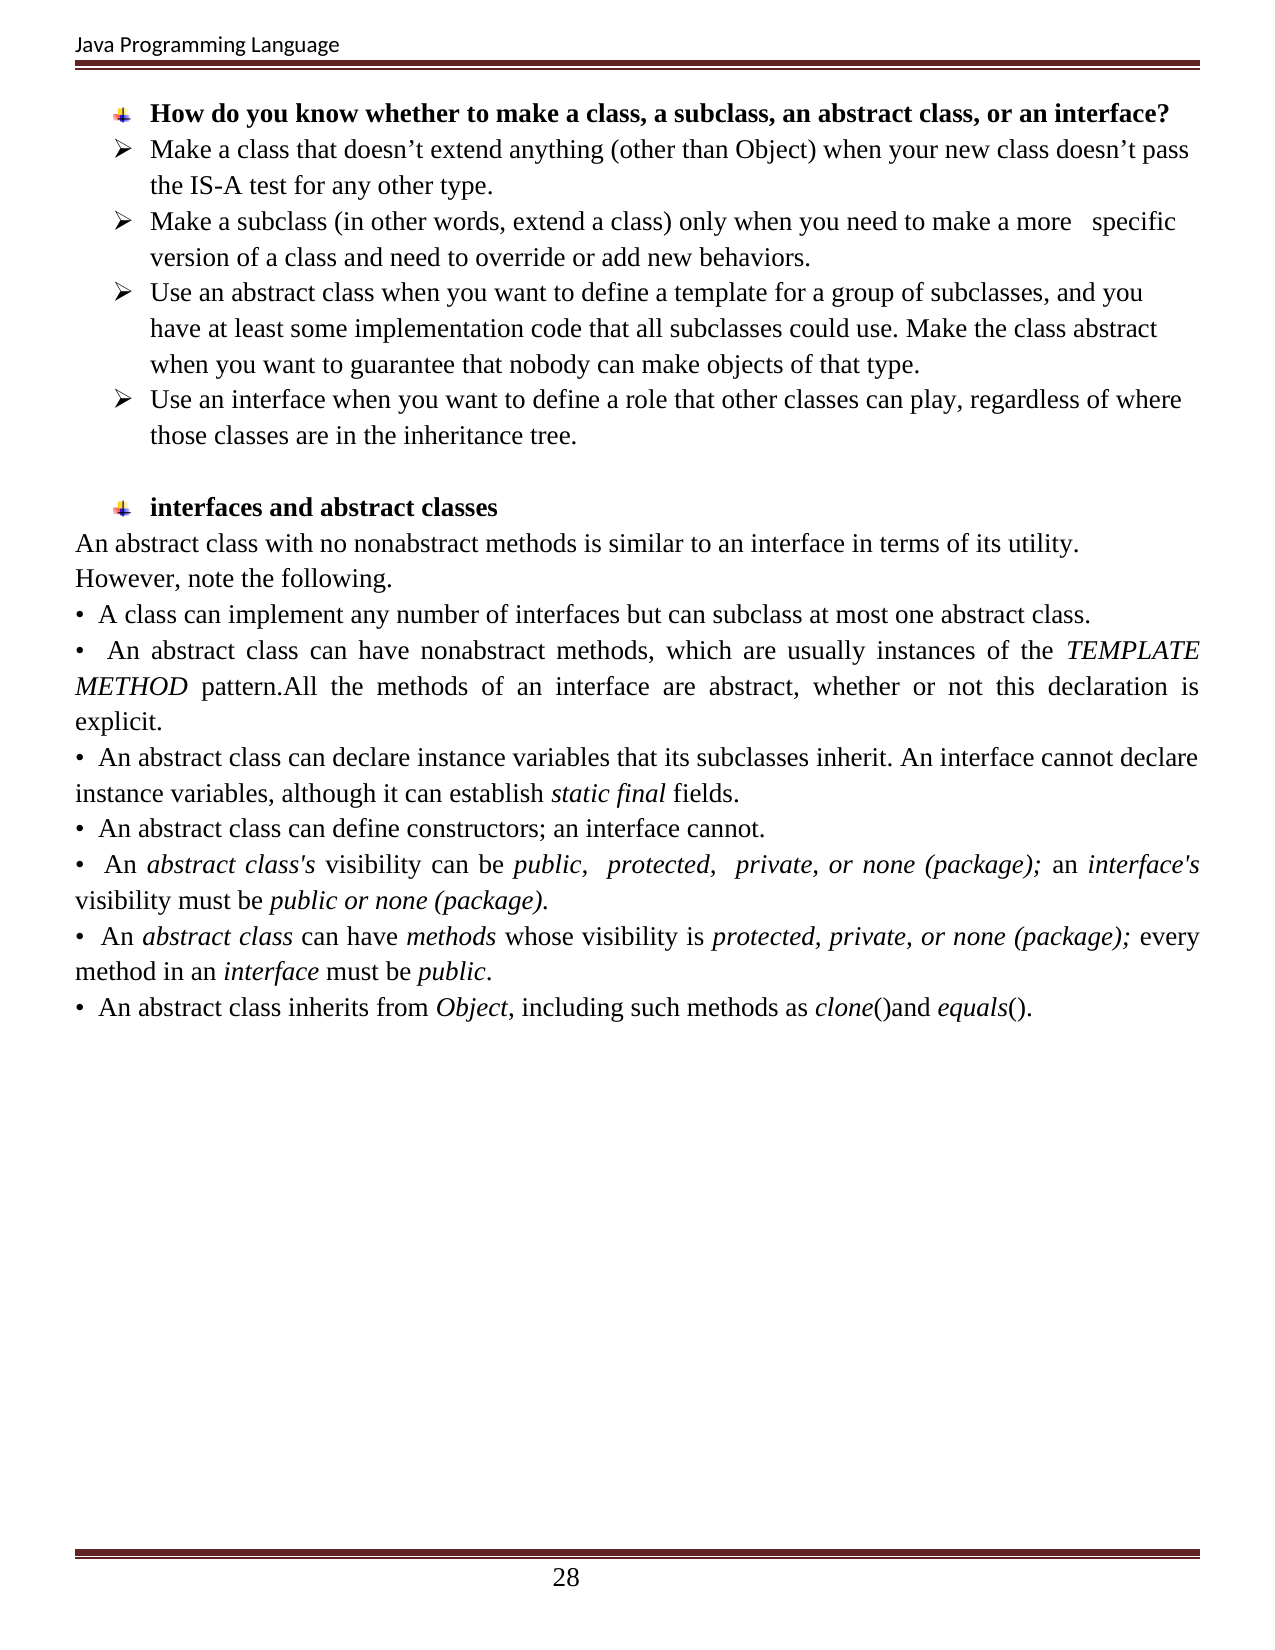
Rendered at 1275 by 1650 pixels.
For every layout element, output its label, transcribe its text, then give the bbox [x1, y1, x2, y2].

text However, note the following. [75, 562, 1200, 593]
text An abstract class with no nonabstract methods is similar to an interface in terms of its utility. [75, 527, 1200, 558]
text • A class can implement any number of interfaces but can subclass at most one abstract class. [75, 598, 1200, 629]
picture [113, 106, 131, 123]
list interfaces and abstract classes [112, 491, 1200, 522]
text • An abstract class can define constructors; an interface cannot. [75, 812, 1200, 844]
list Make a class that doesn’t extend anything (other than Object) when your new class doesn’t pass the IS-A test for any other type. [112, 133, 1200, 200]
text • An abstract class inherits from Object, including such methods as clone()and equals(). [75, 991, 1200, 1022]
text • An abstract class's visibility can be public, protected, private, or none (package); an interface's visibility must be public or none (package). [75, 848, 1200, 915]
list Use an abstract class when you want to define a template for a group of subclasses, and you have at least some implementation code that all subclasses could use. Make the class abstract when you want to guarantee that nobody can make objects of that type. [112, 276, 1200, 379]
list Use an interface when you want to define a role that other classes can play, regardless of where those classes are in the inheritance tree. [112, 384, 1200, 451]
picture [113, 499, 131, 517]
list Make a subclass (in other words, extend a class) only when you need to make a more specific version of a class and need to override or add new behaviors. [112, 205, 1200, 272]
list How do you know whether to make a class, a subclass, an abstract class, or an interface? [112, 97, 1200, 129]
text • An abstract class can have nonabstract methods, which are usually instances of the TEMPLATE METHOD pattern.All the methods of an interface are abstract, whether or not this declaration is explicit. [75, 634, 1200, 736]
text • An abstract class can have methods whose visibility is protected, private, or none (package); every method in an interface must be public. [75, 920, 1200, 987]
text • An abstract class can declare instance variables that its subclasses inherit. An interface cannot declare instance variables, although it can establish static final fields. [75, 741, 1200, 808]
